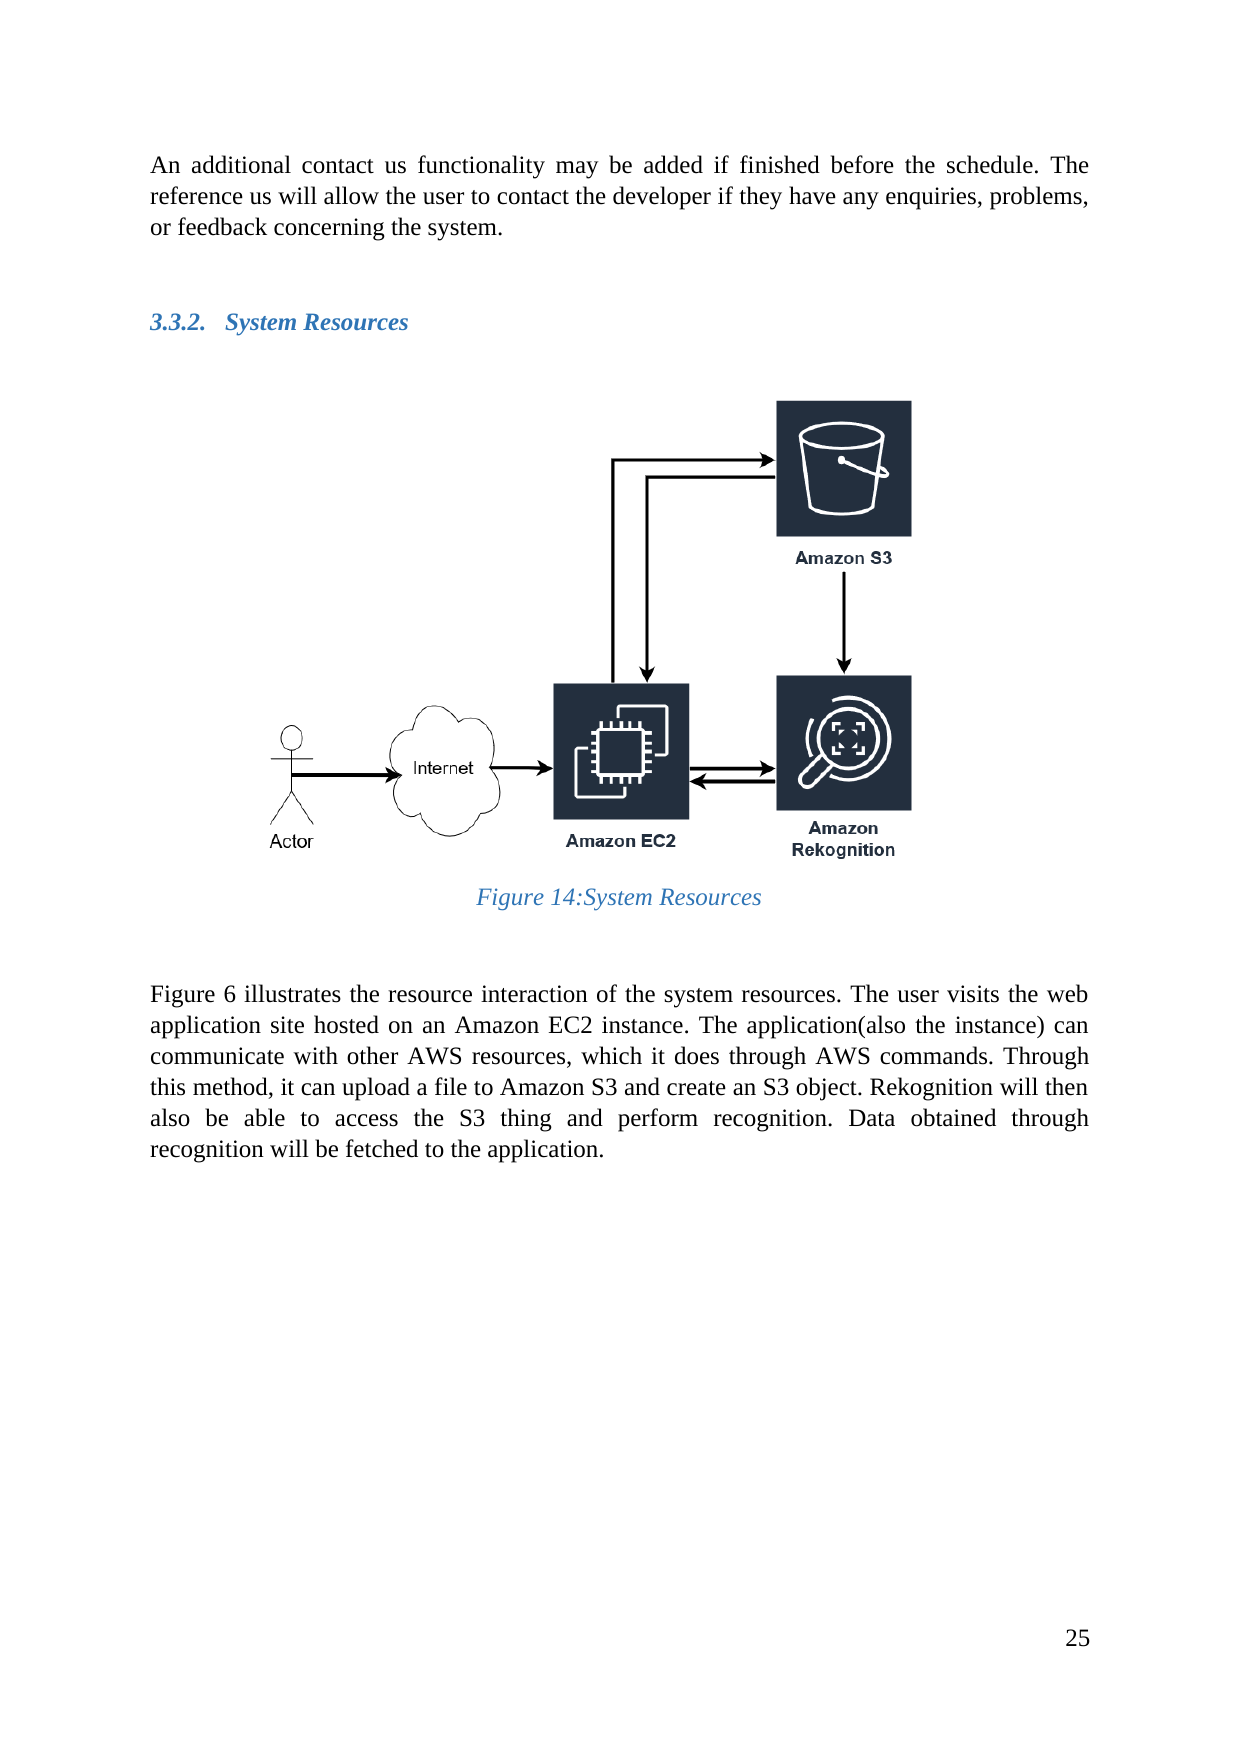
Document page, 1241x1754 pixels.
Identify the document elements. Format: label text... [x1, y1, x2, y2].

text An additional contact us functionality may be added if finished before the schedule. The reference us will allow the user to contact the developer if they have any enquiries, problems, or feedback concerning the system. [150, 150, 1090, 241]
text Figure 14:System Resources [150, 882, 1090, 910]
text Figure 6 illustrates the resource interaction of the system resources. The user visits the web application site hosted on an Amazon EC2 instance. The application(also the instance) can communicate with other AWS resources, which it does through AWS commands. Through this method, it can upload a file to Amazon S3 and create an S3 object. Rekognition will then also be able to access the S3 thing and perform recognition. Data obtained through recognition will be fetched to the application. [150, 979, 1090, 1163]
subtitle 3.3.2. System Resources [150, 307, 1090, 336]
picture [232, 386, 1008, 863]
